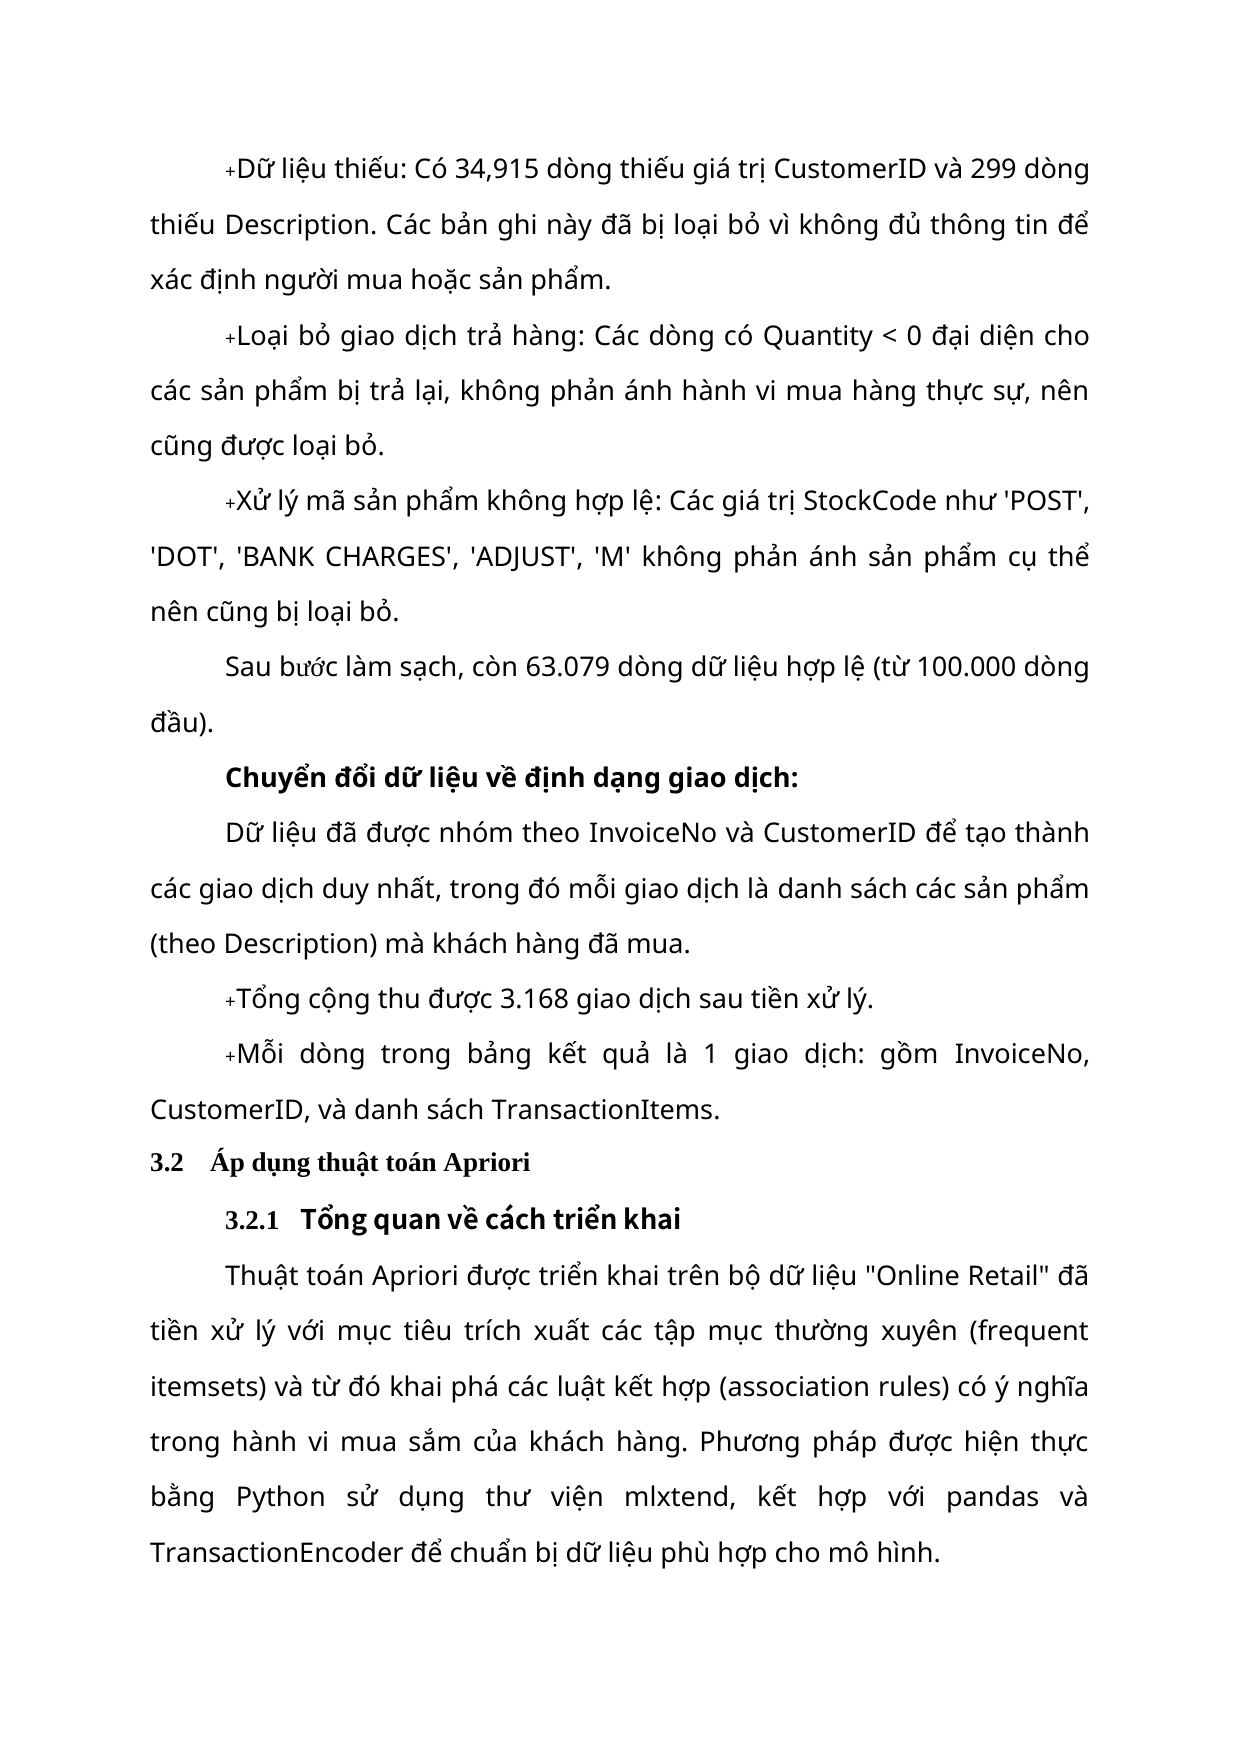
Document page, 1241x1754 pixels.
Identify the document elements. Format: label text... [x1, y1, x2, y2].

list Xử lý mã sản phẩm không hợp lệ: Các giá trị StockCode như 'POST', 'DOT', 'BANK CHARGES', 'ADJUST', 'M' không phản ánh sản phẩm cụ thể nên cũng bị loại bỏ. [150, 482, 1090, 629]
text Dữ liệu đã được nhóm theo InvoiceNo và CustomerID để tạo thành các giao dịch duy nhất, trong đó mỗi giao dịch là danh sách các sản phẩm (theo Description) mà khách hàng đã mua. [150, 814, 1090, 961]
subtitle Tổng quan về cách triển khai [225, 1198, 1090, 1237]
list Mỗi dòng trong bảng kết quả là 1 giao dịch: gồm InvoiceNo, CustomerID, và danh sách TransactionItems. [150, 1035, 1090, 1127]
text Thuật toán Apriori được triển khai trên bộ dữ liệu "Online Retail" đã tiền xử lý với mục tiêu trích xuất các tập mục thường xuyên (frequent itemsets) và từ đó khai phá các luật kết hợp (association rules) có ý nghĩa trong hành vi mua sắm của khách hàng. Phương pháp được hiện thực bằng Python sử dụng thư viện mlxtend, kết hợp với pandas và TransactionEncoder để chuẩn bị dữ liệu phù hợp cho mô hình. [150, 1256, 1090, 1570]
text Chuyển đổi dữ liệu về định dạng giao dịch: [150, 758, 1090, 795]
list Dữ liệu thiếu: Có 34,915 dòng thiếu giá trị CustomerID và 299 dòng thiếu Description. Các bản ghi này đã bị loại bỏ vì không đủ thông tin để xác định người mua hoặc sản phẩm. [150, 150, 1090, 297]
subtitle Áp dụng thuật toán Apriori [150, 1146, 1090, 1177]
text Sau bước làm sạch, còn 63.079 dòng dữ liệu hợp lệ (từ 100.000 dòng đầu). [150, 648, 1090, 740]
list Tổng cộng thu được 3.168 giao dịch sau tiền xử lý. [150, 980, 1090, 1017]
list Loại bỏ giao dịch trả hàng: Các dòng có Quantity < 0 đại diện cho các sản phẩm bị trả lại, không phản ánh hành vi mua hàng thực sự, nên cũng được loại bỏ. [150, 316, 1090, 463]
